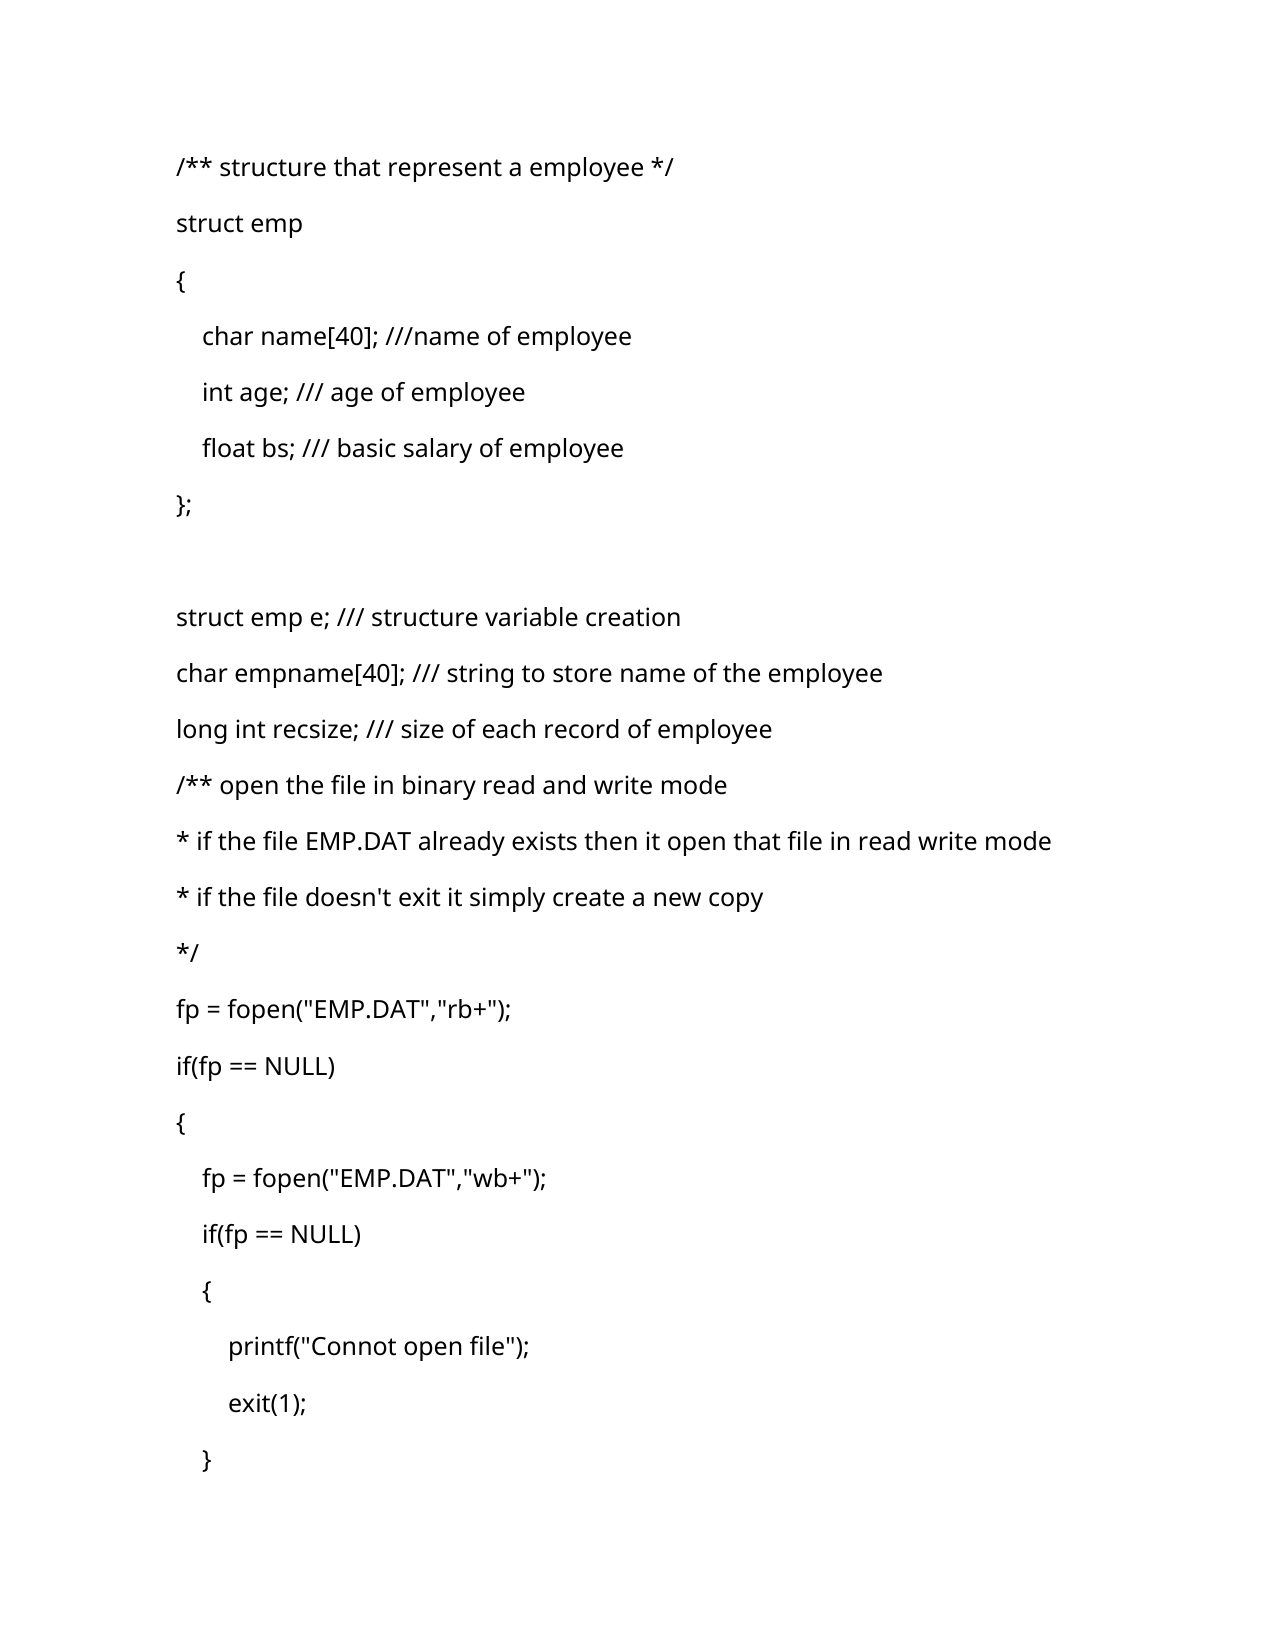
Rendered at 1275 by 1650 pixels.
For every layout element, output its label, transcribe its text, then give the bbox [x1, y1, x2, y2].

text { [150, 262, 1125, 296]
text fp = fopen("EMP.DAT","wb+"); [150, 1161, 1125, 1195]
text struct emp e; /// structure variable creation [150, 599, 1125, 633]
text exit(1); [150, 1385, 1125, 1419]
text /** open the file in binary read and write mode [150, 768, 1125, 802]
text struct emp [150, 206, 1125, 240]
text if(fp == NULL) [150, 1048, 1125, 1082]
text char empname[40]; /// string to store name of the employee [150, 655, 1125, 689]
text { [150, 1273, 1125, 1307]
text * if the file EMP.DAT already exists then it open that file in read write mode [150, 824, 1125, 858]
text int age; /// age of employee [150, 374, 1125, 409]
text /** structure that represent a employee */ [150, 150, 1125, 184]
text { [150, 1104, 1125, 1138]
text long int recsize; /// size of each record of employee [150, 711, 1125, 746]
text if(fp == NULL) [150, 1217, 1125, 1251]
text fp = fopen("EMP.DAT","rb+"); [150, 992, 1125, 1026]
text printf("Connot open file"); [150, 1329, 1125, 1363]
text * if the file doesn't exit it simply create a new copy [150, 880, 1125, 914]
text */ [150, 936, 1125, 970]
text char name[40]; ///name of employee [150, 318, 1125, 352]
text float bs; /// basic salary of employee [150, 431, 1125, 465]
text } [150, 1441, 1125, 1475]
text }; [150, 487, 1125, 521]
